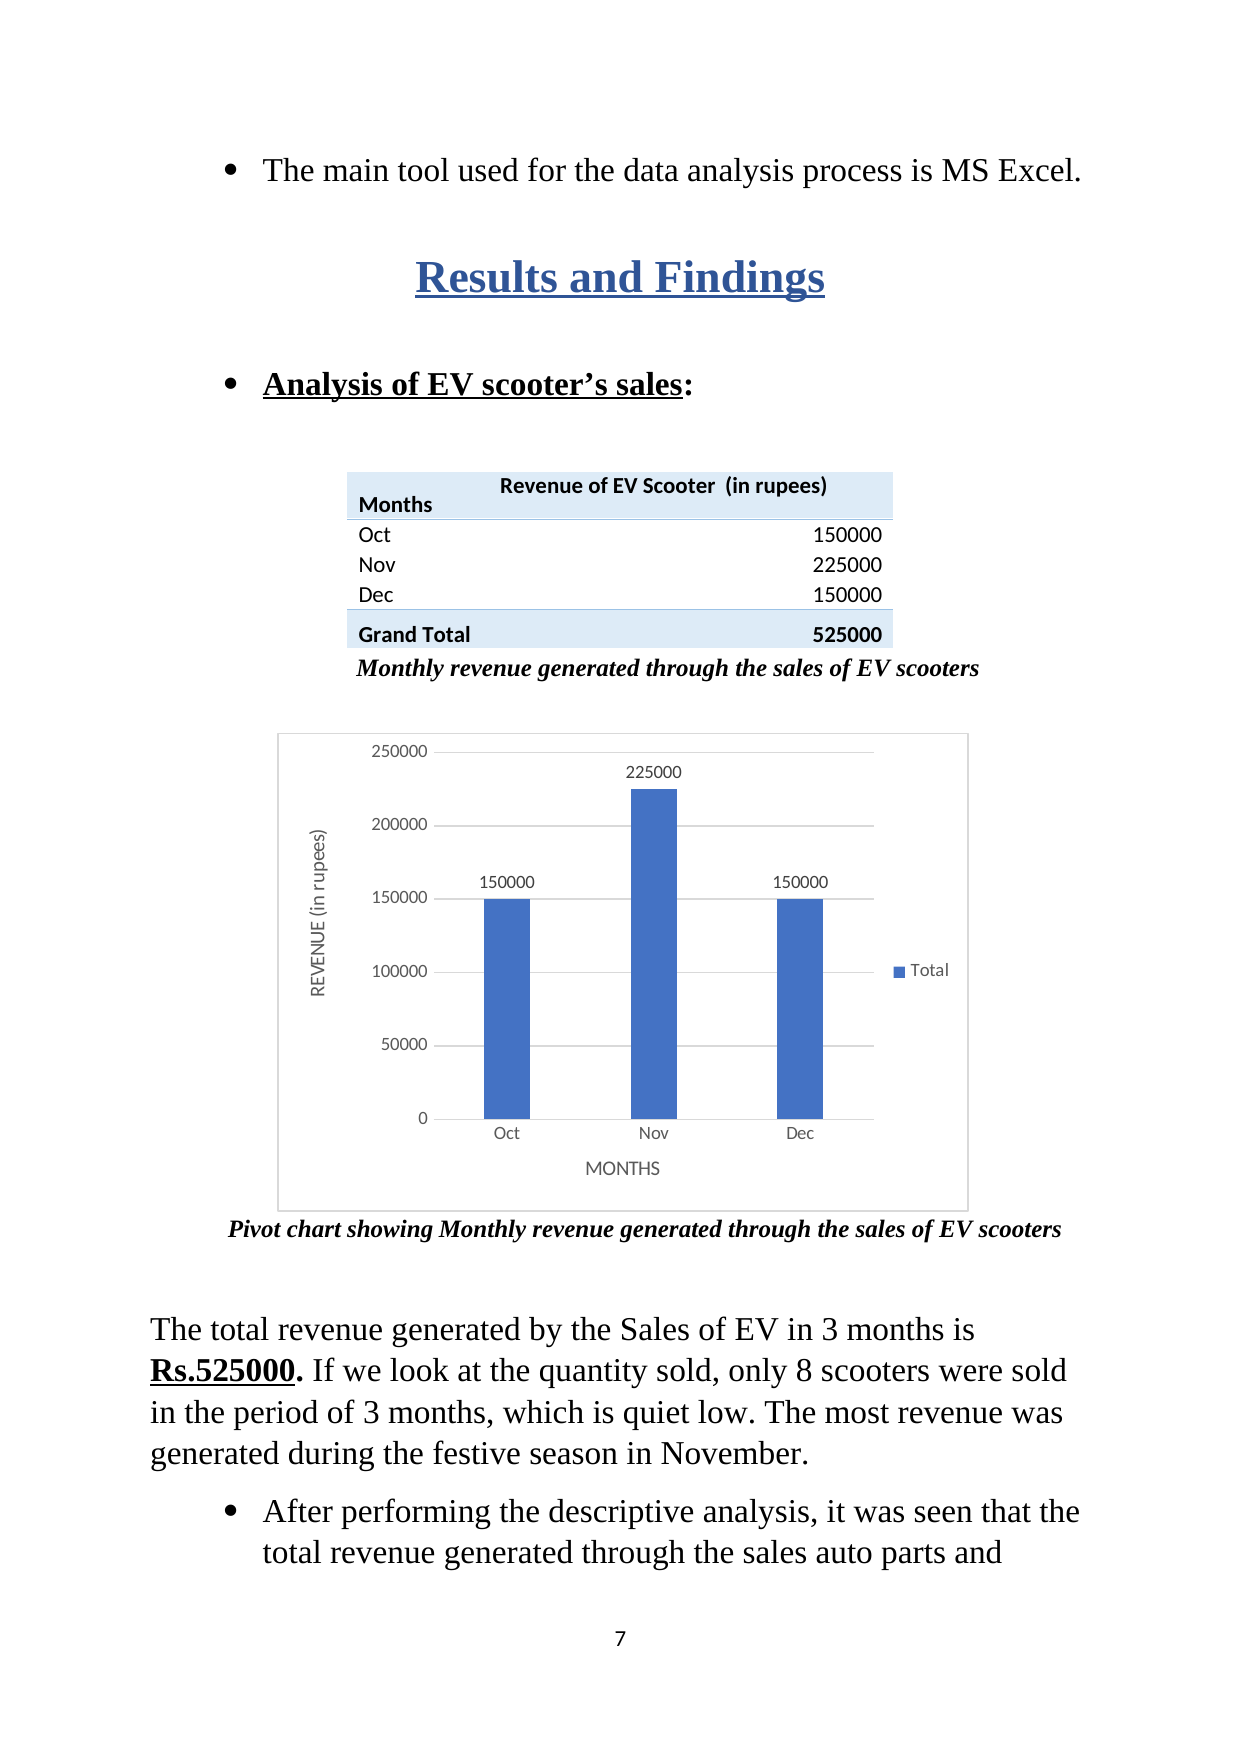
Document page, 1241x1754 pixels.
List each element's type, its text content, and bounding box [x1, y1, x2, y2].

text Results and Findings [150, 249, 1090, 302]
table_cell Nov [347, 549, 489, 578]
table_cell Grand Total [347, 610, 489, 648]
list The main tool used for the data analysis process is MS Excel. [225, 150, 1090, 188]
table_cell 150000 [489, 520, 893, 548]
table_header Months [347, 472, 489, 518]
text Pivot chart showing Monthly revenue generated through the sales of EV scooters [150, 748, 1090, 1243]
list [225, 1491, 1090, 1571]
table_cell 150000 [489, 579, 893, 608]
table_cell 525000 [489, 610, 893, 648]
list Analysis of EV scooter’s sales: [225, 364, 1090, 403]
table_cell Dec [347, 579, 489, 608]
table_cell Oct [347, 520, 489, 548]
table_header Revenue of EV Scooter (in rupees) [489, 472, 893, 518]
text Monthly revenue generated through the sales of EV scooters [150, 653, 1090, 682]
table_cell 225000 [489, 549, 893, 578]
text The total revenue generated by the Sales of EV in 3 months is Rs.525000. If we look at the quantity sold, only 8 scooters were sold in the period of 3 months, which is quiet low. The most revenue was generated during the festive season in November. [150, 1309, 1090, 1472]
